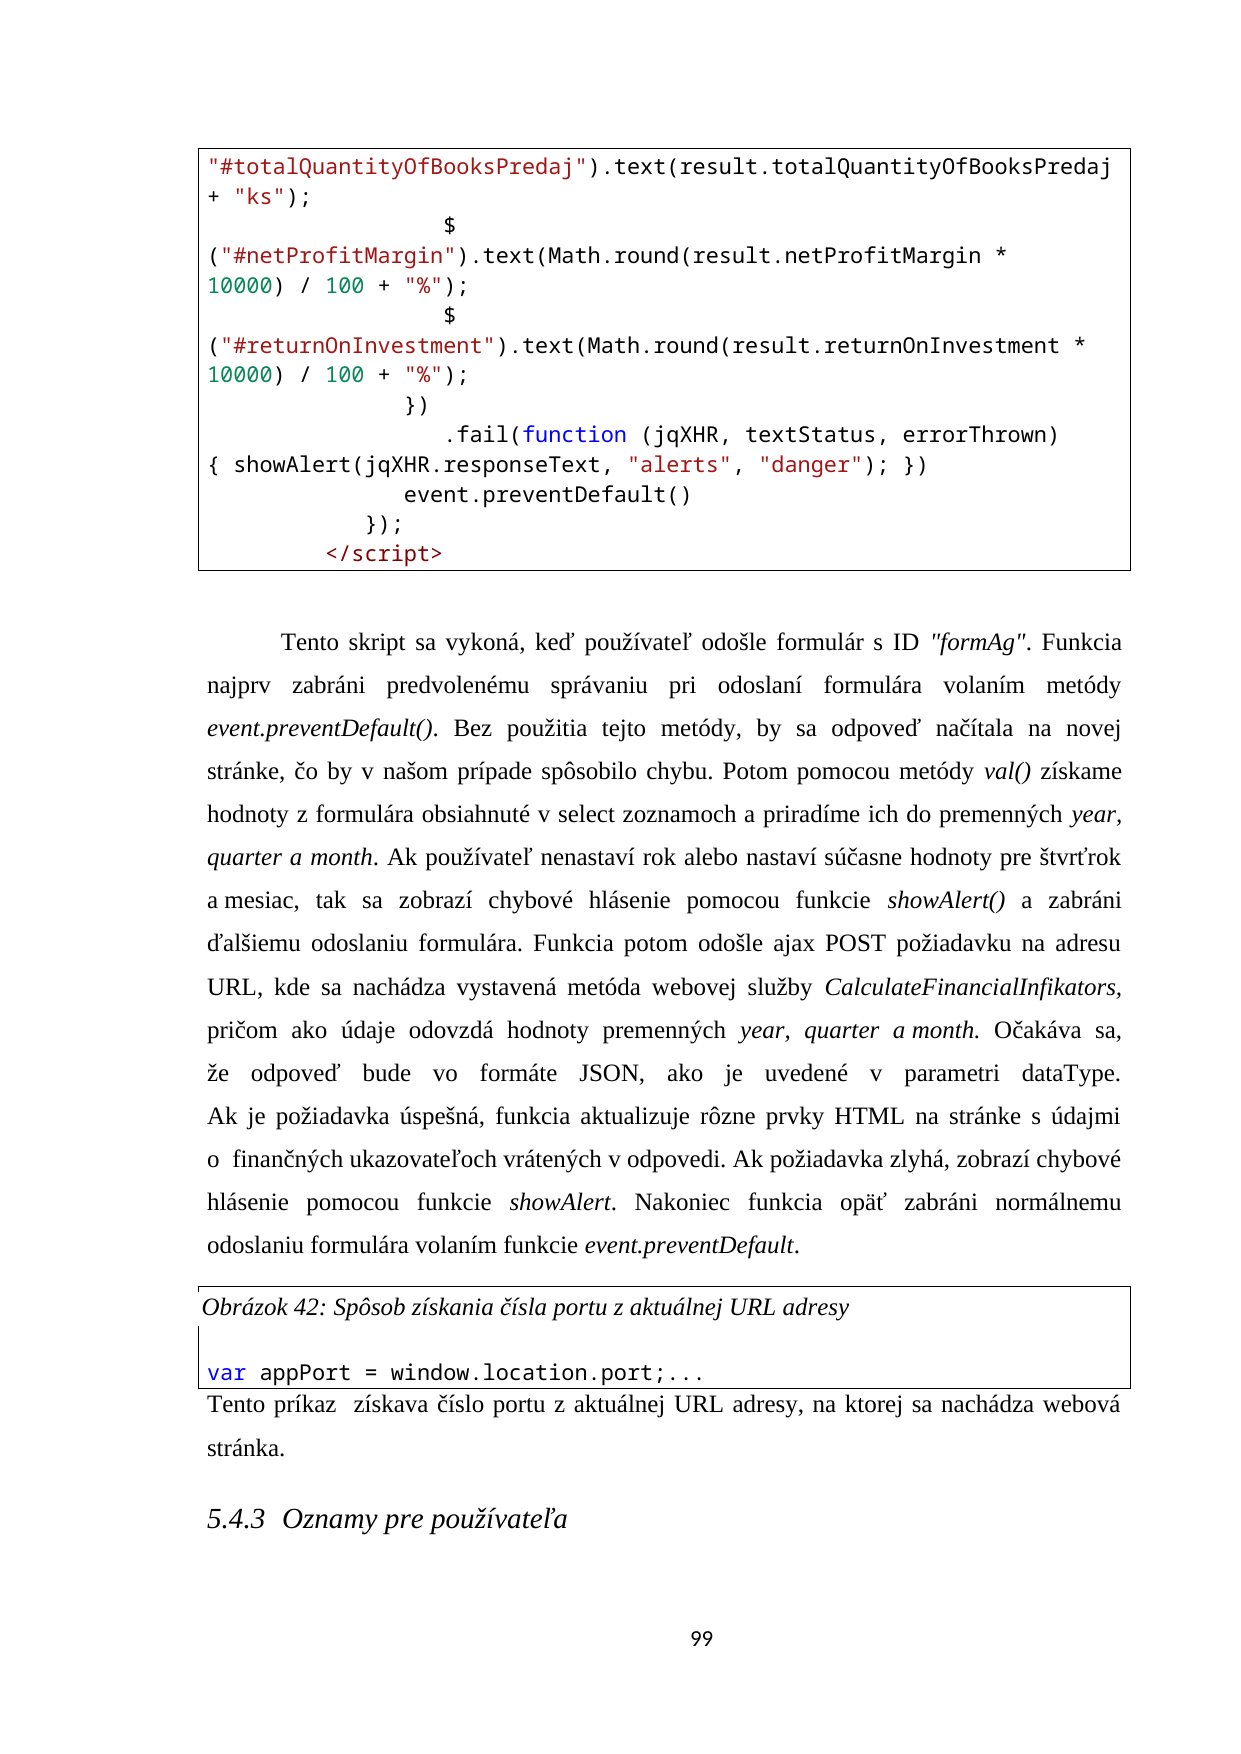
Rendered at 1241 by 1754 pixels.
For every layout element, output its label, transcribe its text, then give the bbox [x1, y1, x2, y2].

text }); [207, 508, 1122, 535]
text $("#returnOnInvestment").text(Math.round(result.returnOnInvestment * 10000) / 100 + "%"); [207, 300, 1122, 389]
text var appPort = window.location.port;... [199, 1287, 1130, 1388]
text $("#netProfitMargin").text(Math.round(result.netProfitMargin * 10000) / 100 + "%"); [207, 210, 1122, 300]
text $("#totalQuantityOfBooksPredaj").text(result.totalQuantityOfBooksPredaj + "ks"); [199, 149, 1130, 210]
text .fail(function (jqXHR, textStatus, errorThrown) { showAlert(jqXHR.responseText, "alerts", "danger"); }) [207, 419, 1122, 478]
text }) [207, 389, 1122, 419]
text Tento skript sa vykoná, keď používateľ odošle formulár s ID "formAg". Funkcia najprv zabráni predvolenému správaniu pri odoslaní formulára volaním metódy event.preventDefault(). Bez použitia tejto metódy, by sa odpoveď načítala na novej stránke, čo by v našom prípade spôsobilo chybu. Potom pomocou metódy val() získame hodnoty z formulára obsiahnuté v select zoznamoch a priradíme ich do premenných year, quarter a month. Ak používateľ nenastaví rok alebo nastaví súčasne hodnoty pre štvrťrok a mesiac, tak sa zobrazí chybové hlásenie pomocou funkcie showAlert() a zabráni ďalšiemu odoslaniu formulára. Funkcia potom odošle ajax POST požiadavku na adresu URL, kde sa nachádza vystavená metóda webovej služby CalculateFinancialInfikators, pričom ako údaje odovzdá hodnoty premenných year, quarter a month. Očakáva sa, že odpoveď bude vo formáte JSON, ako je uvedené v parametri dataType. Ak je požiadavka úspešná, funkcia aktualizuje rôzne prvky HTML na stránke s údajmi o finančných ukazovateľoch vrátených v odpovedi. Ak požiadavka zlyhá, zobrazí chybové hlásenie pomocou funkcie showAlert. Nakoniec funkcia opäť zabráni normálnemu odoslaniu formulára volaním funkcie event.preventDefault. [207, 627, 1122, 1259]
subtitle Oznamy pre používateľa [207, 1501, 1122, 1534]
text event.preventDefault() [207, 478, 1122, 508]
text Tento príkaz získava číslo portu z aktuálnej URL adresy, na ktorej sa nachádza webová stránka. [207, 1389, 1122, 1461]
text </script> [199, 535, 1130, 570]
